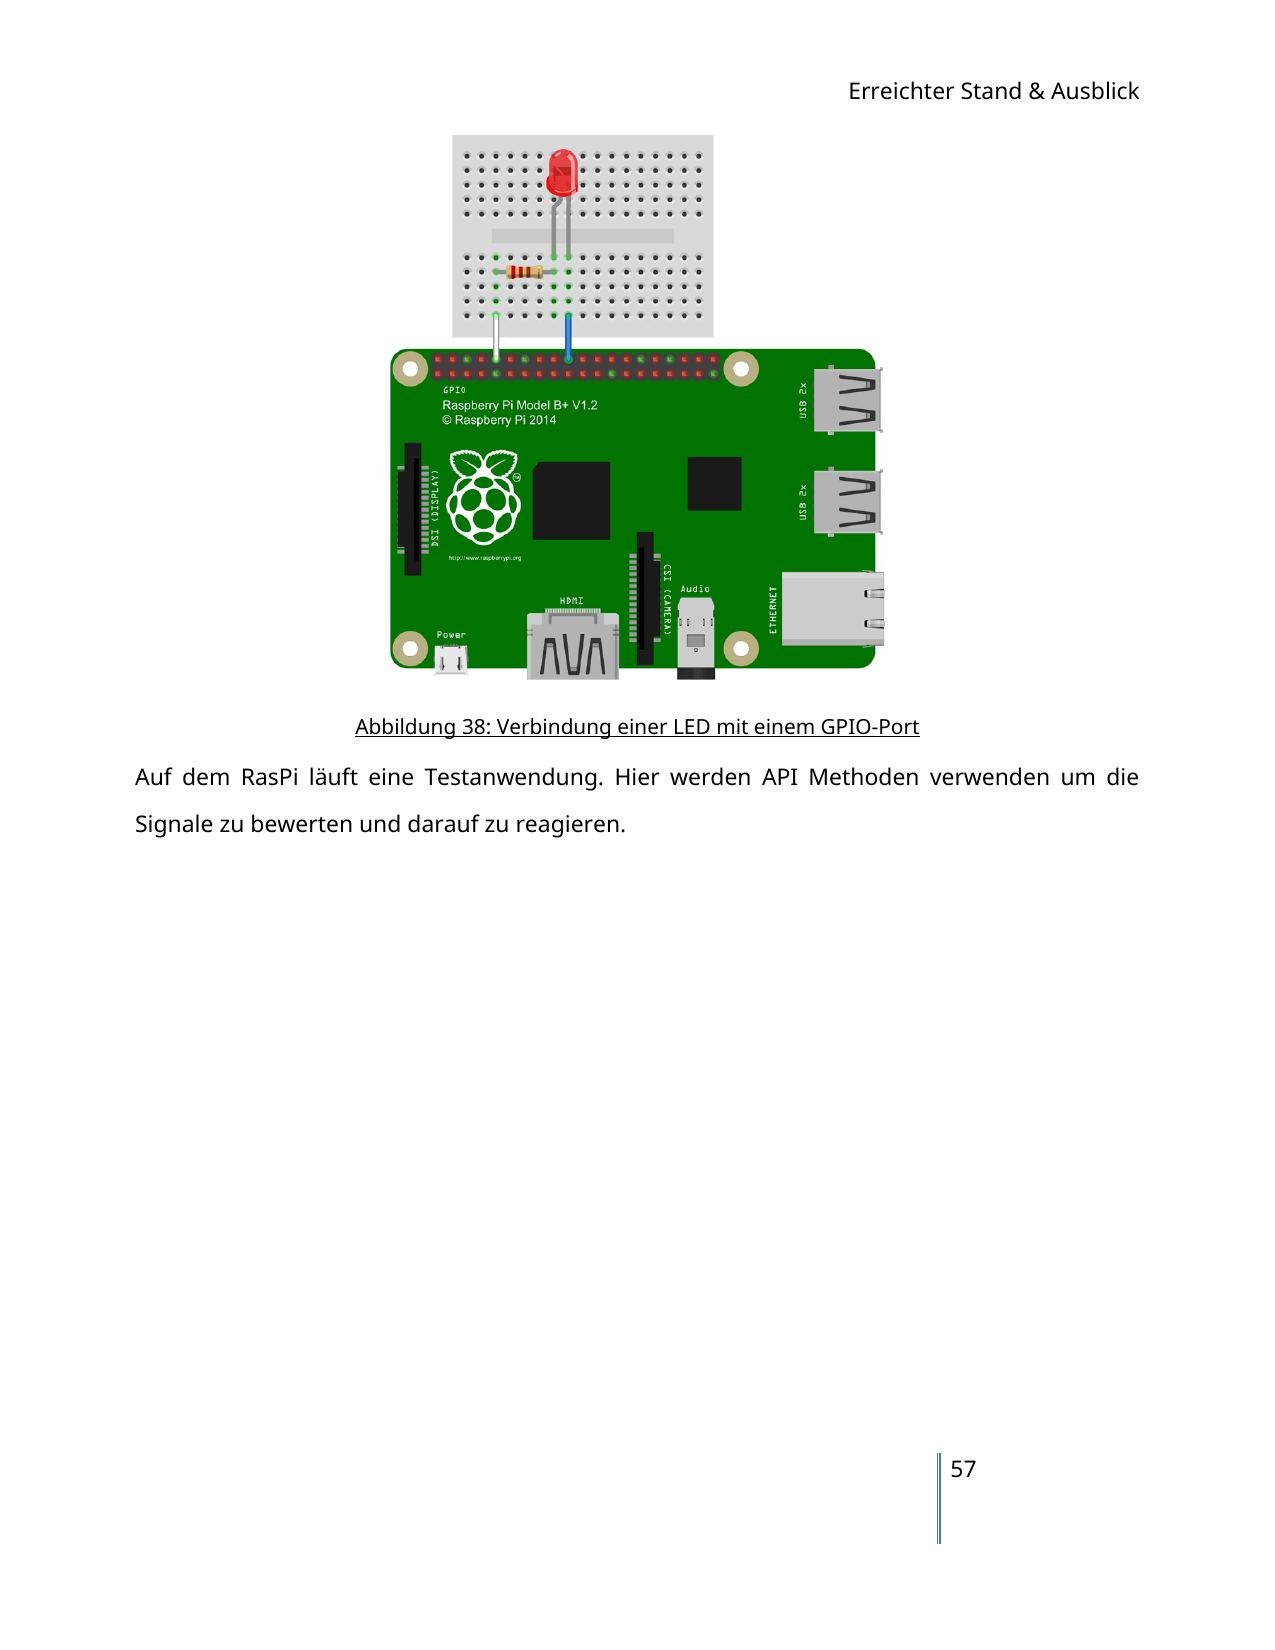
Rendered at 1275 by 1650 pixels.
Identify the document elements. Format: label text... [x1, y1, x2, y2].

picture [390, 135, 885, 680]
text Auf dem RasPi läuft eine Testanwendung. Hier werden API Methoden verwenden um die Signale zu bewerten und darauf zu reagieren. [135, 761, 1140, 839]
text Abbildung 38: Verbindung einer LED mit einem GPIO-Port [135, 712, 1140, 740]
